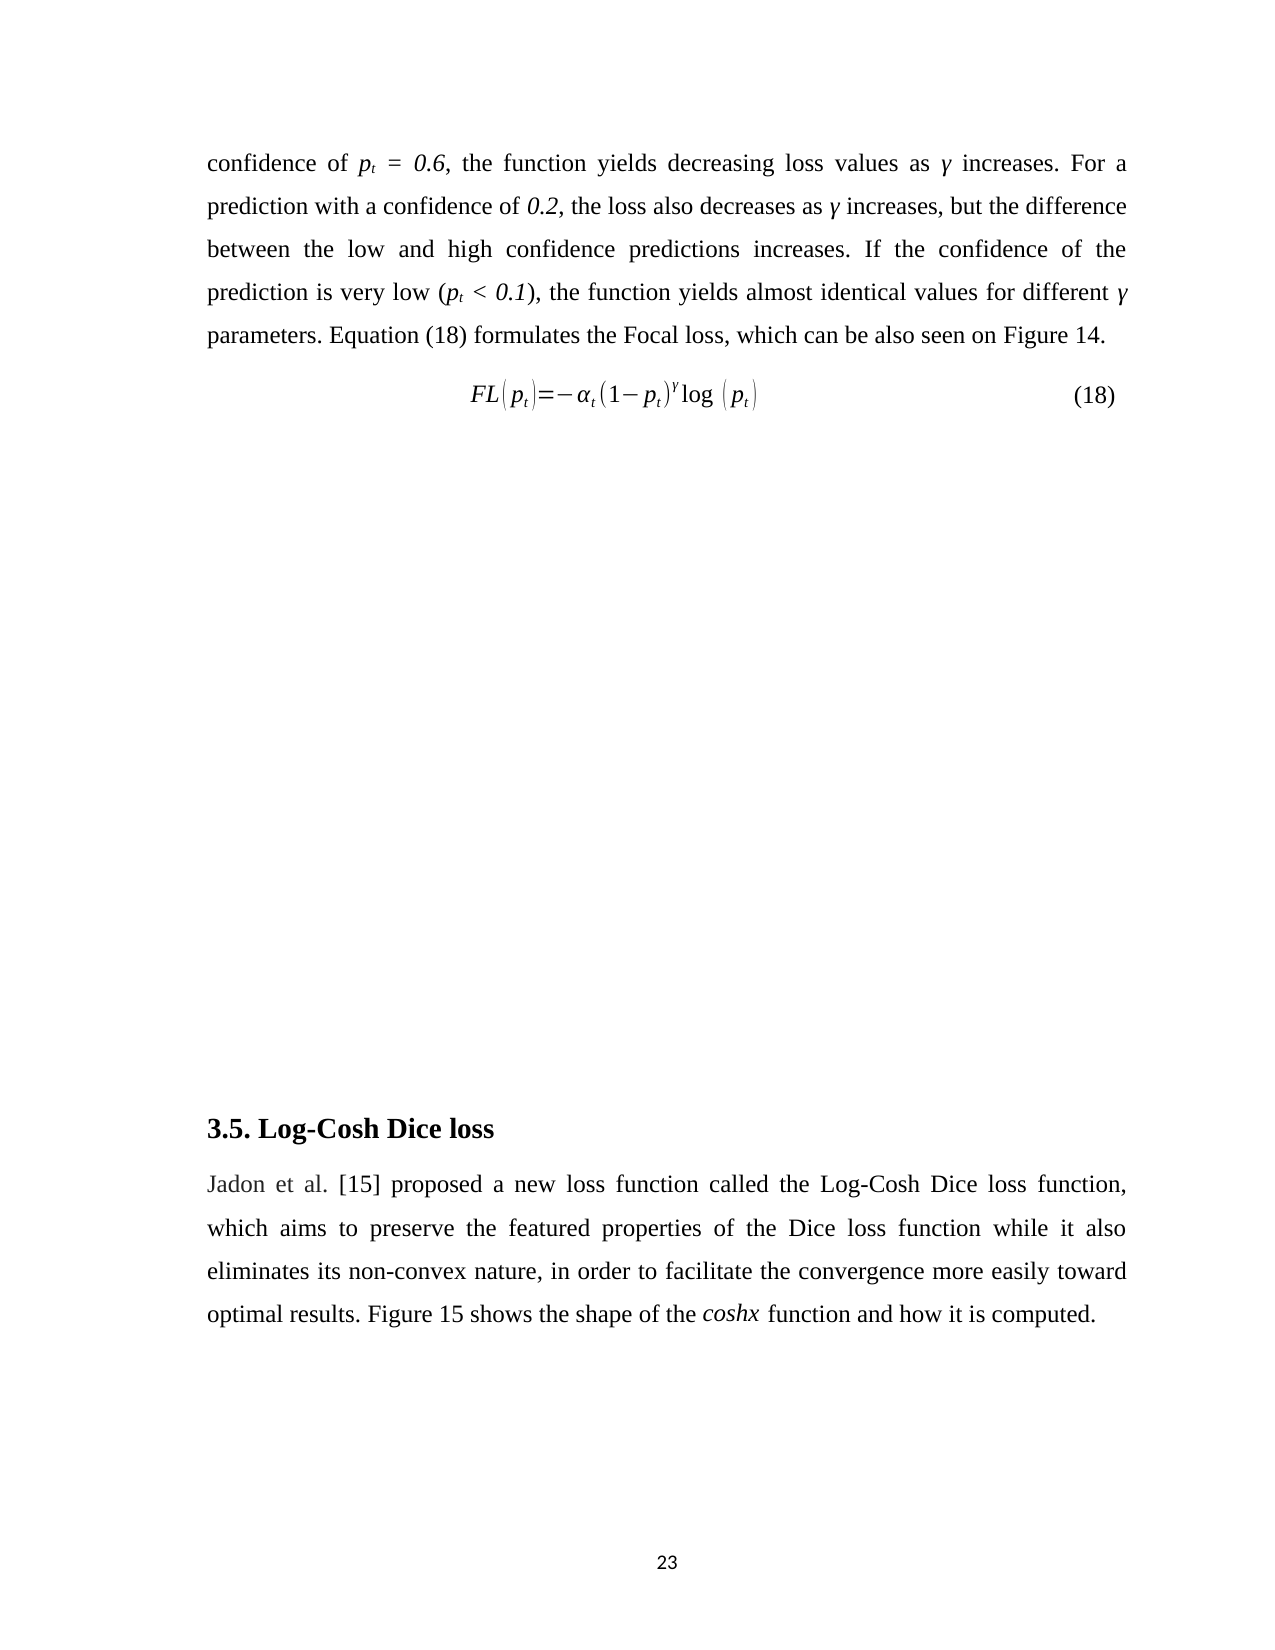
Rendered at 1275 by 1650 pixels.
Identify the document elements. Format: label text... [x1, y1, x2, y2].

subtitle 3.5. Log-Cosh Dice loss [207, 462, 1127, 1144]
table_header [207, 363, 1018, 437]
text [207, 148, 1127, 349]
table_header (18) [1018, 363, 1126, 437]
